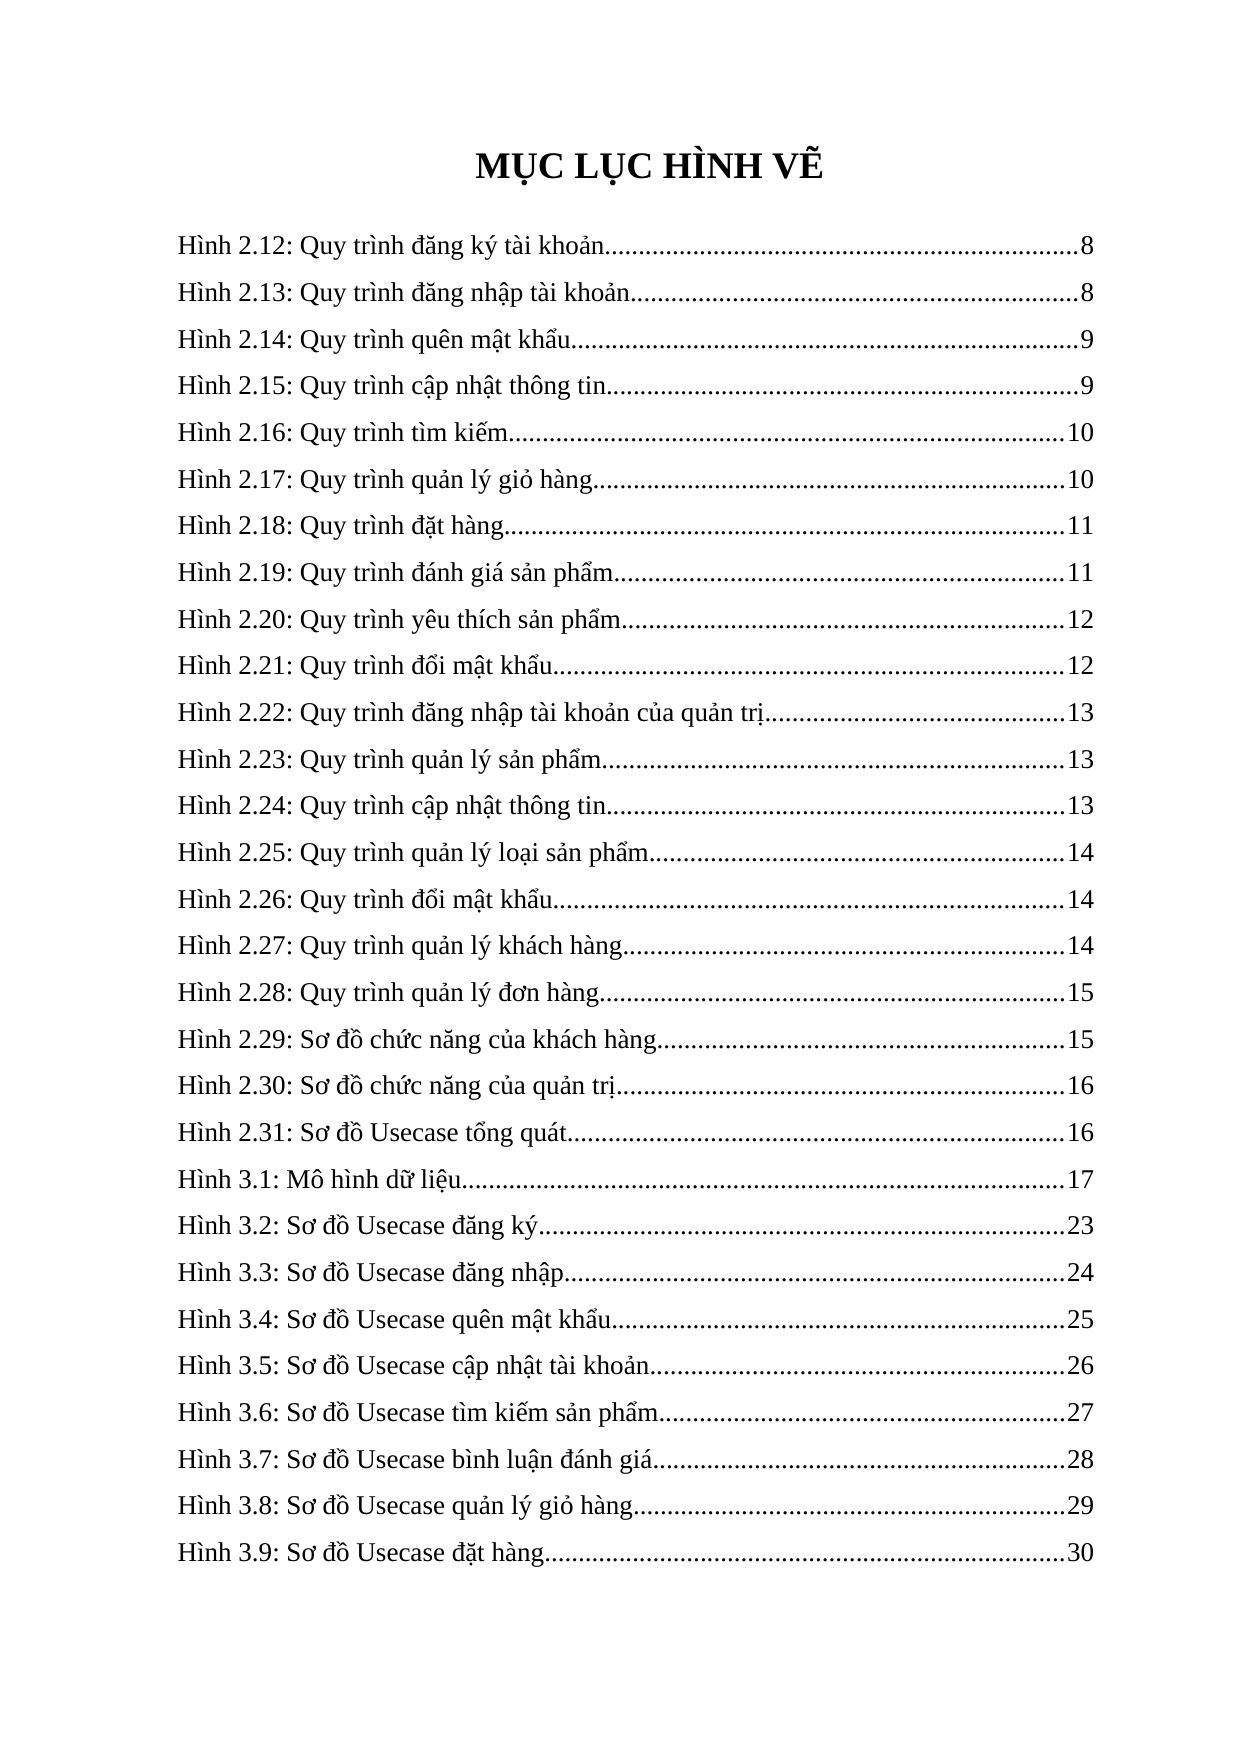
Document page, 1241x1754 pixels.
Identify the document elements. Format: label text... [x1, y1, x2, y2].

list Hình 2.12: Quy trình đăng ký tài khoản 8 [177, 229, 1122, 261]
list Hình 2.25: Quy trình quản lý loại sản phẩm 14 [177, 836, 1122, 867]
list Hình 3.2: Sơ đồ Usecase đăng ký 23 [177, 1209, 1122, 1241]
list Hình 2.26: Quy trình đổi mật khẩu 14 [177, 883, 1122, 914]
list Hình 2.13: Quy trình đăng nhập tài khoản 8 [177, 276, 1122, 307]
list Hình 3.1: Mô hình dữ liệu 17 [177, 1163, 1122, 1194]
list Hình 3.6: Sơ đồ Usecase tìm kiếm sản phẩm 27 [177, 1396, 1122, 1427]
list Hình 2.23: Quy trình quản lý sản phẩm 13 [177, 743, 1122, 774]
list Hình 2.29: Sơ đồ chức năng của khách hàng 15 [177, 1023, 1122, 1054]
list Hình 3.7: Sơ đồ Usecase bình luận đánh giá 28 [177, 1443, 1122, 1474]
list Hình 2.22: Quy trình đăng nhập tài khoản của quản trị 13 [177, 696, 1122, 727]
list Hình 2.27: Quy trình quản lý khách hàng 14 [177, 929, 1122, 961]
list Hình 2.28: Quy trình quản lý đơn hàng 15 [177, 976, 1122, 1007]
text Hình 2.16: Quy trình tìm kiếm 10 [177, 416, 1122, 447]
text Hình 2.14: Quy trình quên mật khẩu 9 [177, 323, 1122, 354]
list Hình 3.9: Sơ đồ Usecase đặt hàng 30 [177, 1536, 1122, 1567]
list Hình 3.8: Sơ đồ Usecase quản lý giỏ hàng 29 [177, 1489, 1122, 1521]
list Hình 2.18: Quy trình đặt hàng 11 [177, 509, 1122, 541]
list Hình 2.30: Sơ đồ chức năng của quản trị 16 [177, 1069, 1122, 1101]
list Hình 3.5: Sơ đồ Usecase cập nhật tài khoản 26 [177, 1349, 1122, 1381]
list Hình 2.31: Sơ đồ Usecase tổng quát 16 [177, 1116, 1122, 1147]
list Hình 3.4: Sơ đồ Usecase quên mật khẩu 25 [177, 1303, 1122, 1334]
list Hình 2.21: Quy trình đổi mật khẩu 12 [177, 649, 1122, 681]
list Hình 2.17: Quy trình quản lý giỏ hàng 10 [177, 463, 1122, 494]
list Hình 2.19: Quy trình đánh giá sản phẩm 11 [177, 556, 1122, 587]
list Hình 3.3: Sơ đồ Usecase đăng nhập 24 [177, 1256, 1122, 1287]
list Hình 2.20: Quy trình yêu thích sản phẩm 12 [177, 603, 1122, 634]
list Hình 2.15: Quy trình cập nhật thông tin 9 [177, 369, 1122, 401]
list Hình 2.24: Quy trình cập nhật thông tin 13 [177, 789, 1122, 821]
subtitle MỤC LỤC HÌNH VẼ [177, 143, 1122, 186]
